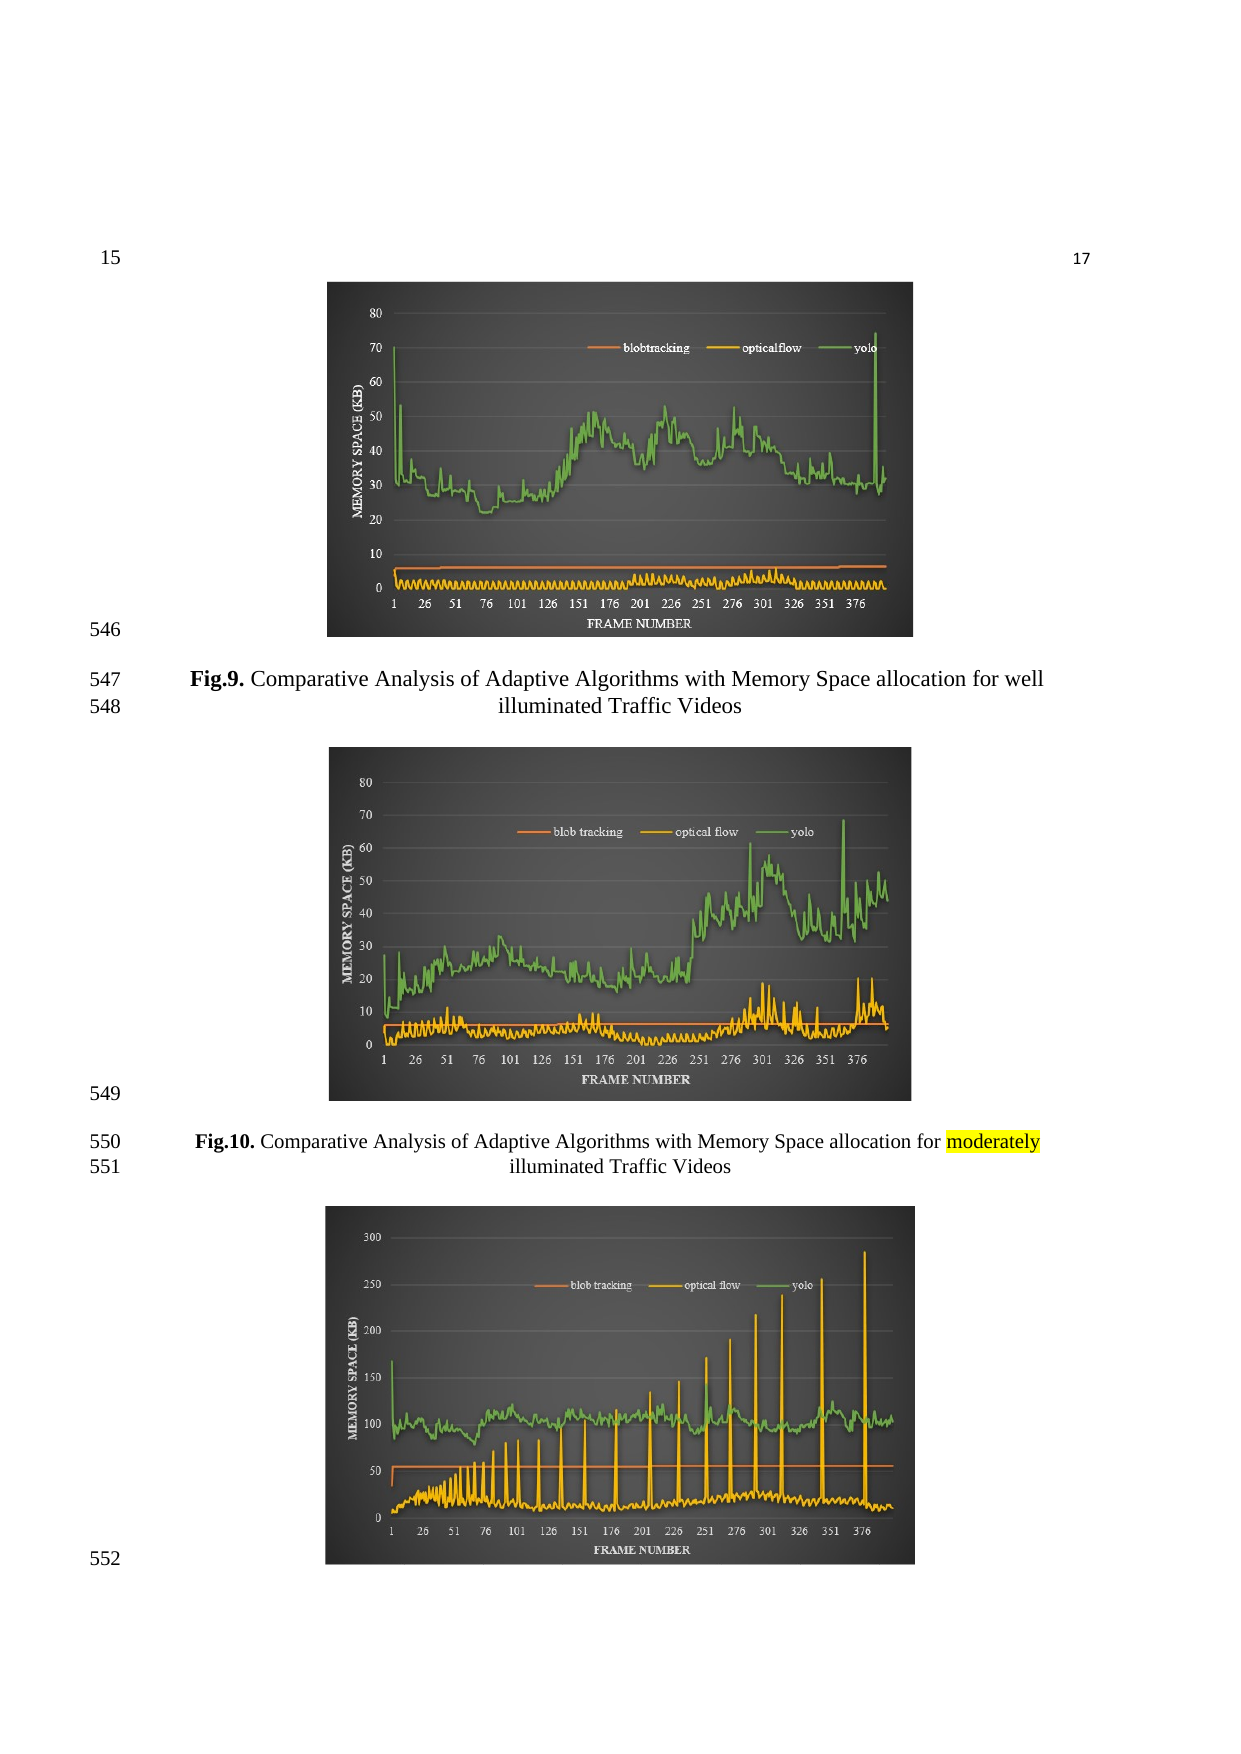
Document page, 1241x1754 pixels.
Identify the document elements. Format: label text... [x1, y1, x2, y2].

picture [327, 281, 914, 637]
picture [328, 747, 912, 1101]
picture [325, 1206, 915, 1565]
text Fig.9. Comparative Analysis of Adaptive Algorithms with Memory Space allocation for well illuminated Traffic Videos [150, 665, 1090, 718]
text Fig.10. Comparative Analysis of Adaptive Algorithms with Memory Space allocation for moderately illuminated Traffic Videos [150, 1129, 1090, 1178]
